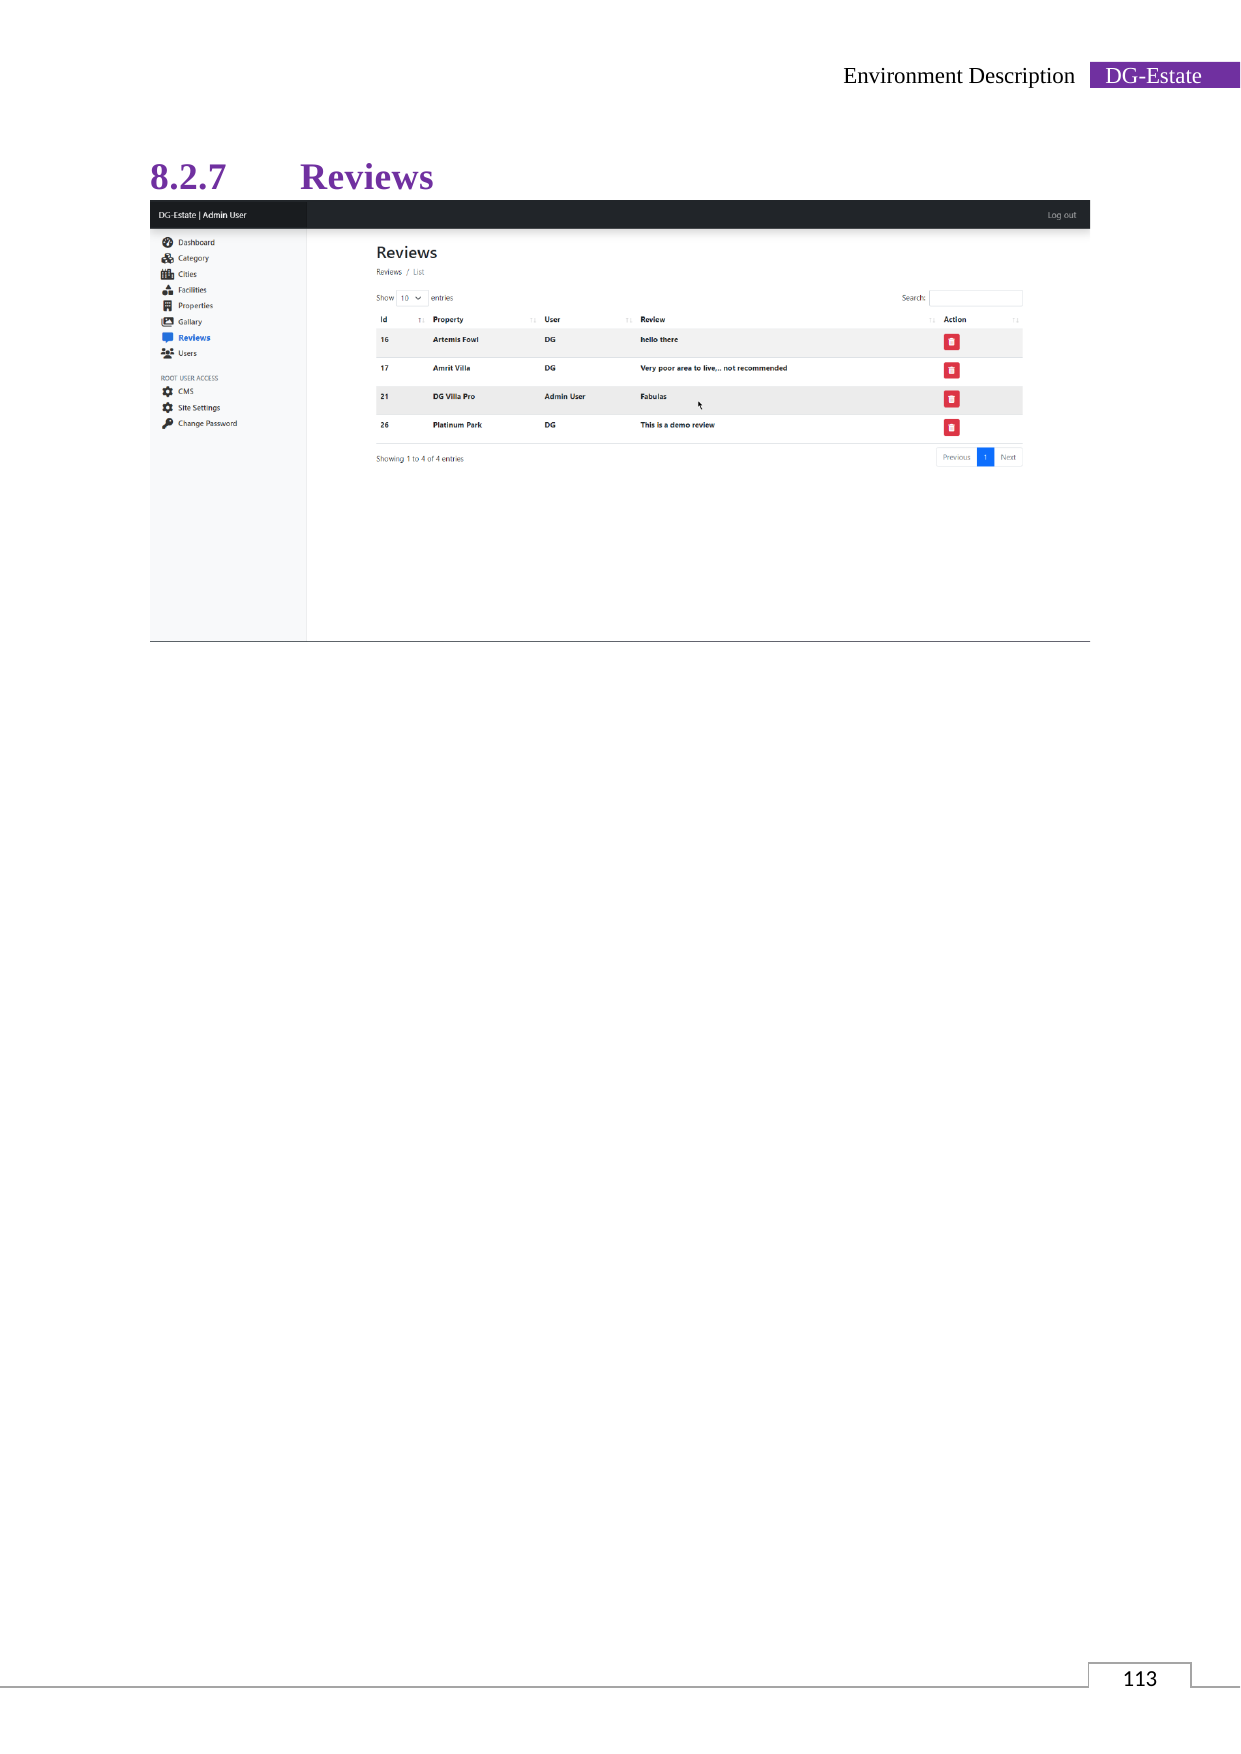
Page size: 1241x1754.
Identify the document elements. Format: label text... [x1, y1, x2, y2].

picture [150, 200, 1091, 642]
subtitle Reviews [150, 154, 1090, 197]
